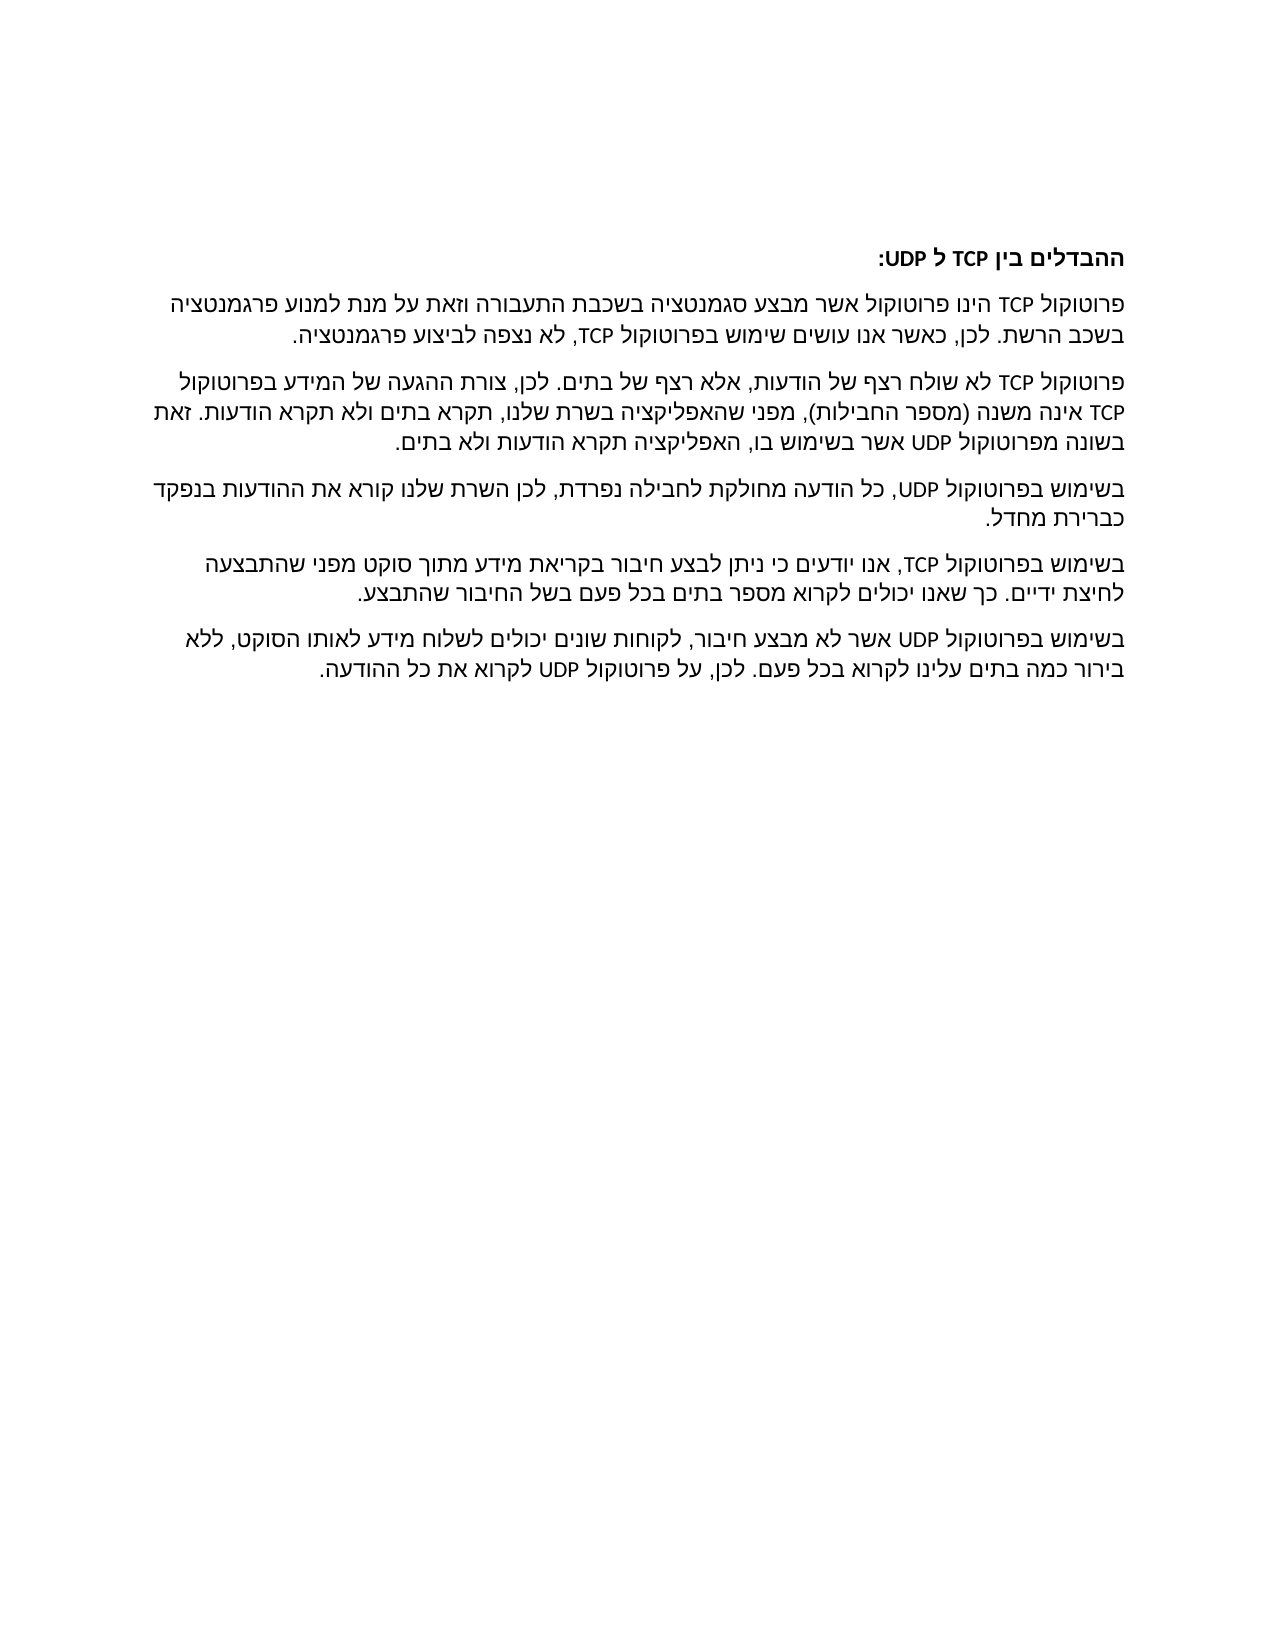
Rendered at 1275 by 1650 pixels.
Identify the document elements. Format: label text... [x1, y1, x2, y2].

text פרוטוקול TCP לא שולח רצף של הודעות, אלא רצף של בתים. לכן, צורת ההגעה של המידע בפרוטוקול TCP אינה משנה (מספר החבילות), מפני שהאפליקציה בשרת שלנו, תקרא בתים ולא תקרא הודעות. זאת בשונה מפרוטוקול UDP אשר בשימוש בו, האפליקציה תקרא הודעות ולא בתים. [150, 368, 1125, 456]
text פרוטוקול TCP הינו פרוטוקול אשר מבצע סגמנטציה בשכבת התעבורה וזאת על מנת למנוע פרגמנטציה בשכב הרשת. לכן, כאשר אנו עושים שימוש בפרוטוקול TCP, לא נצפה לביצוע פרגמנטציה. [150, 291, 1125, 349]
text בשימוש בפרוטוקול UDP אשר לא מבצע חיבור, לקוחות שונים יכולים לשלוח מידע לאותו הסוקט, ללא בירור כמה בתים עלינו לקרוא בכל פעם. לכן, על פרוטוקול UDP לקרוא את כל ההודעה. [150, 625, 1125, 683]
text ההבדלים בין TCP ל UDP: [150, 244, 1125, 272]
text בשימוש בפרוטוקול UDP, כל הודעה מחולקת לחבילה נפרדת, לכן השרת שלנו קורא את ההודעות בנפקד כברירת מחדל. [150, 475, 1125, 531]
text בשימוש בפרוטוקול TCP, אנו יודעים כי ניתן לבצע חיבור בקריאת מידע מתוך סוקט מפני שהתבצעה לחיצת ידיים. כך שאנו יכולים לקרוא מספר בתים בכל פעם בשל החיבור שהתבצע. [150, 550, 1125, 606]
